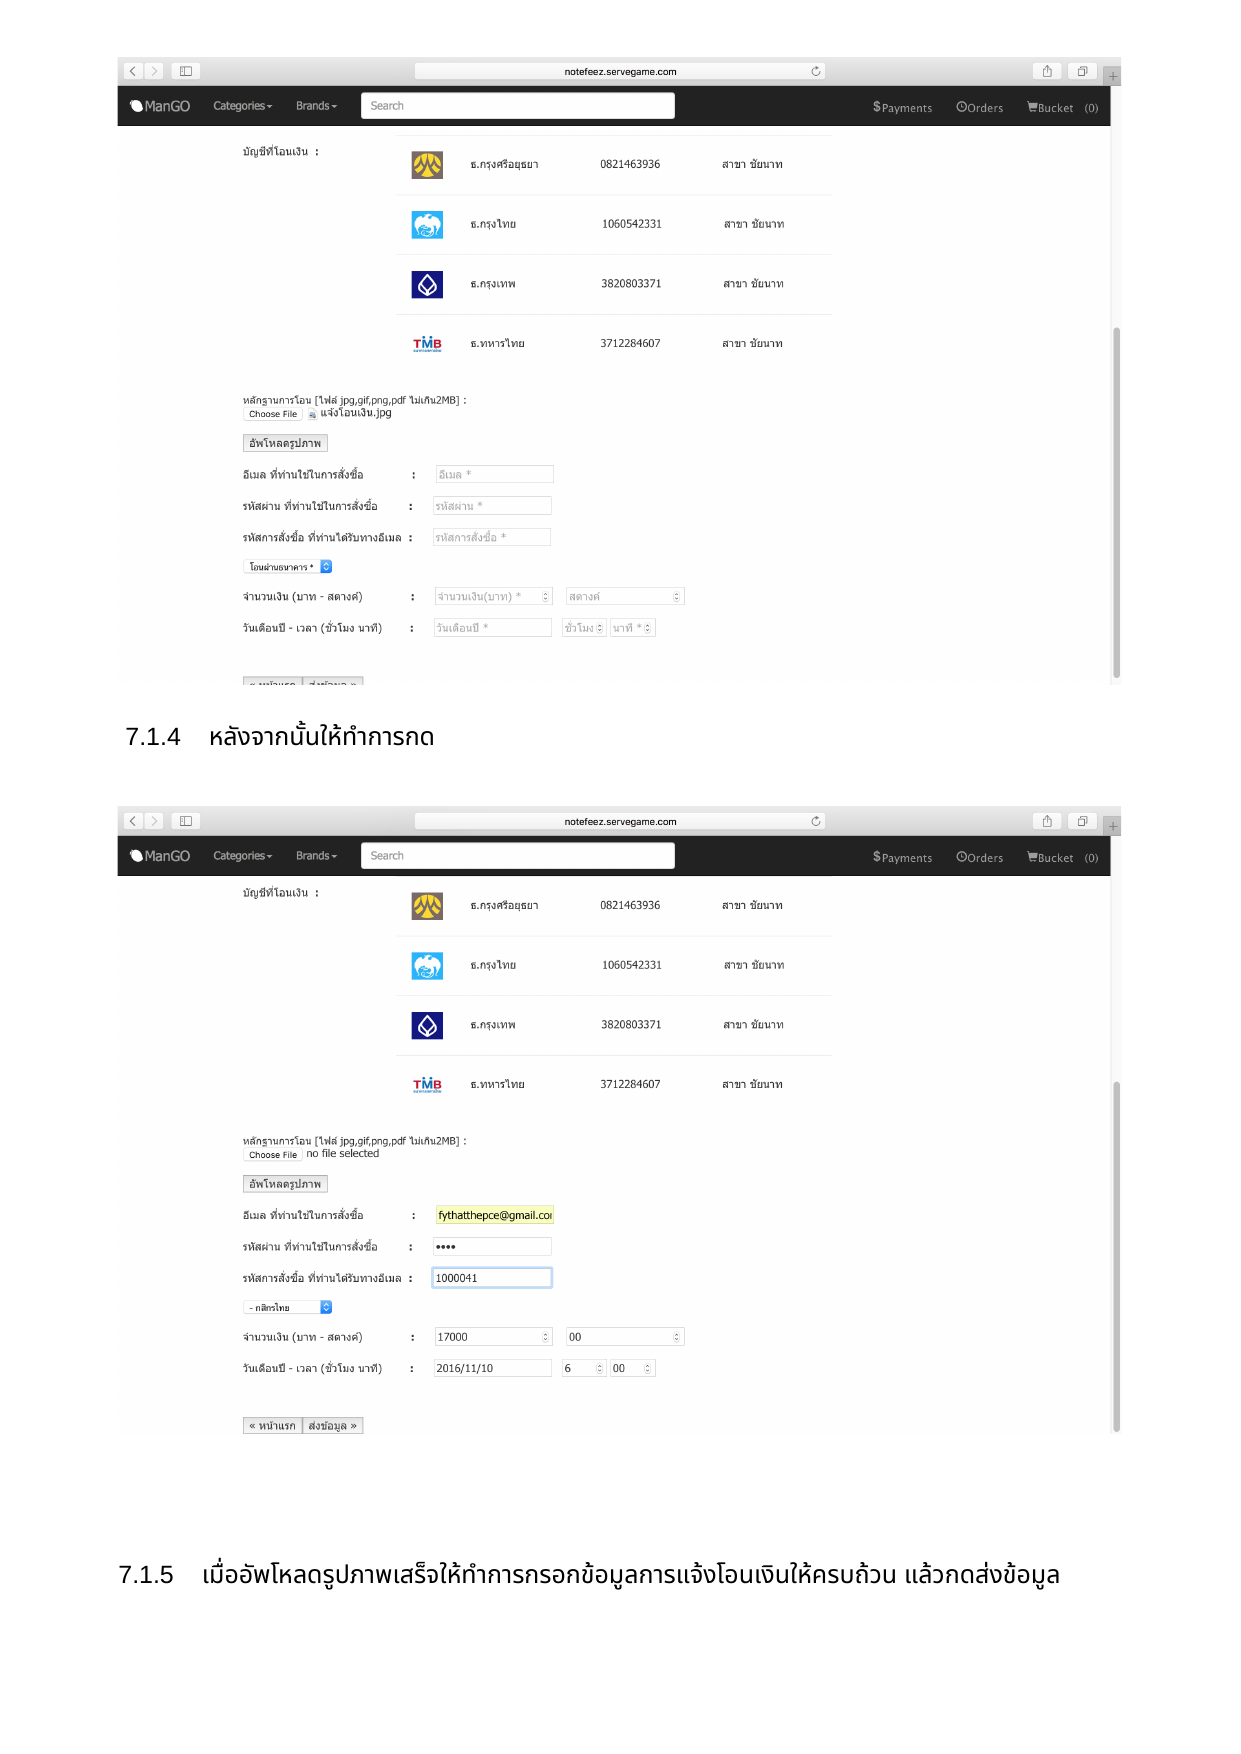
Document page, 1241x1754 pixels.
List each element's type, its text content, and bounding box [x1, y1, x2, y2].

picture [117, 57, 1122, 685]
text 7.1.5 เมื่ออัพโหลดรูปภาพเสร็จให้ทำการกรอกข้อมูลการแจ้งโอนเงินให้ครบถ้วน แล้วกดส่งข้อมูล [118, 1561, 1122, 1594]
text 7.1.4 หลังจากนั้นให้ทำการกด [118, 685, 1122, 756]
picture [117, 806, 1122, 1434]
